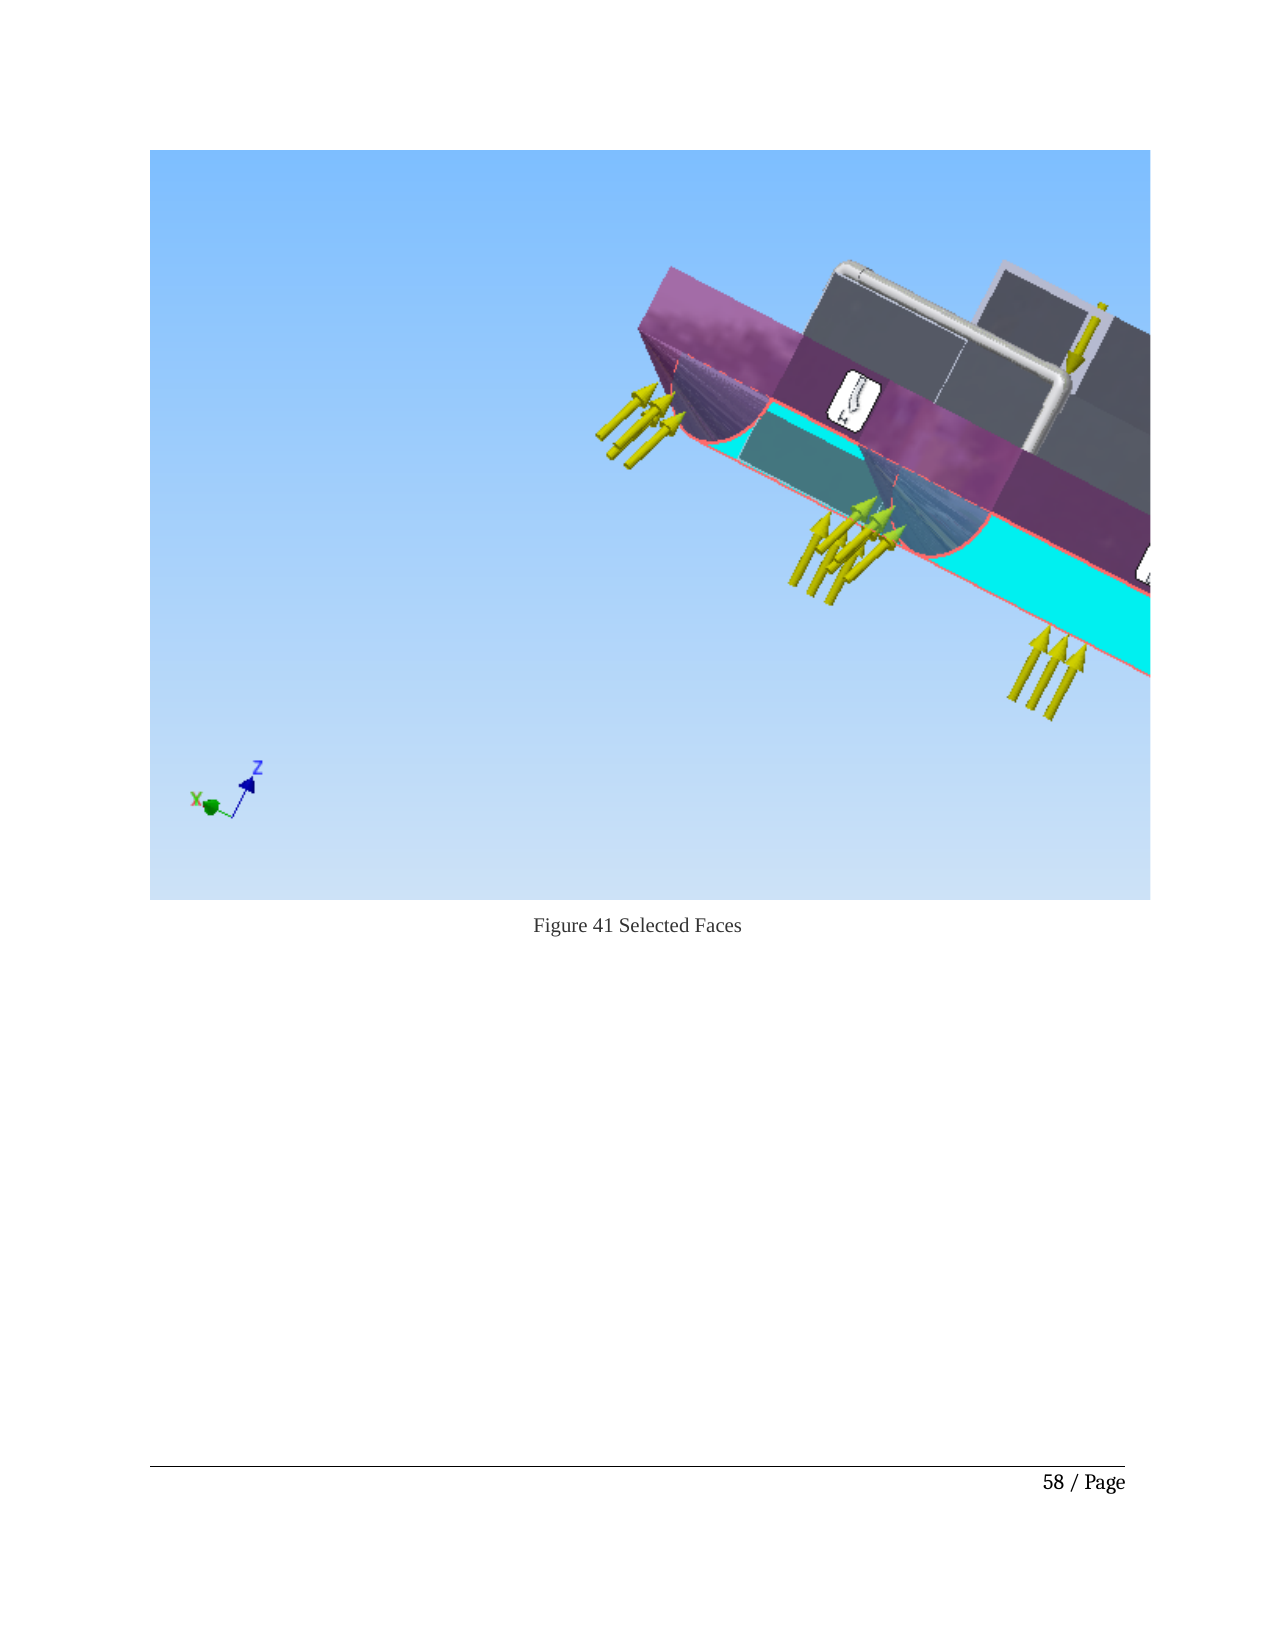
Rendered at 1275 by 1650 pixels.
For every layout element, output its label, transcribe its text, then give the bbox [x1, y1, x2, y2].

picture [150, 150, 1151, 900]
